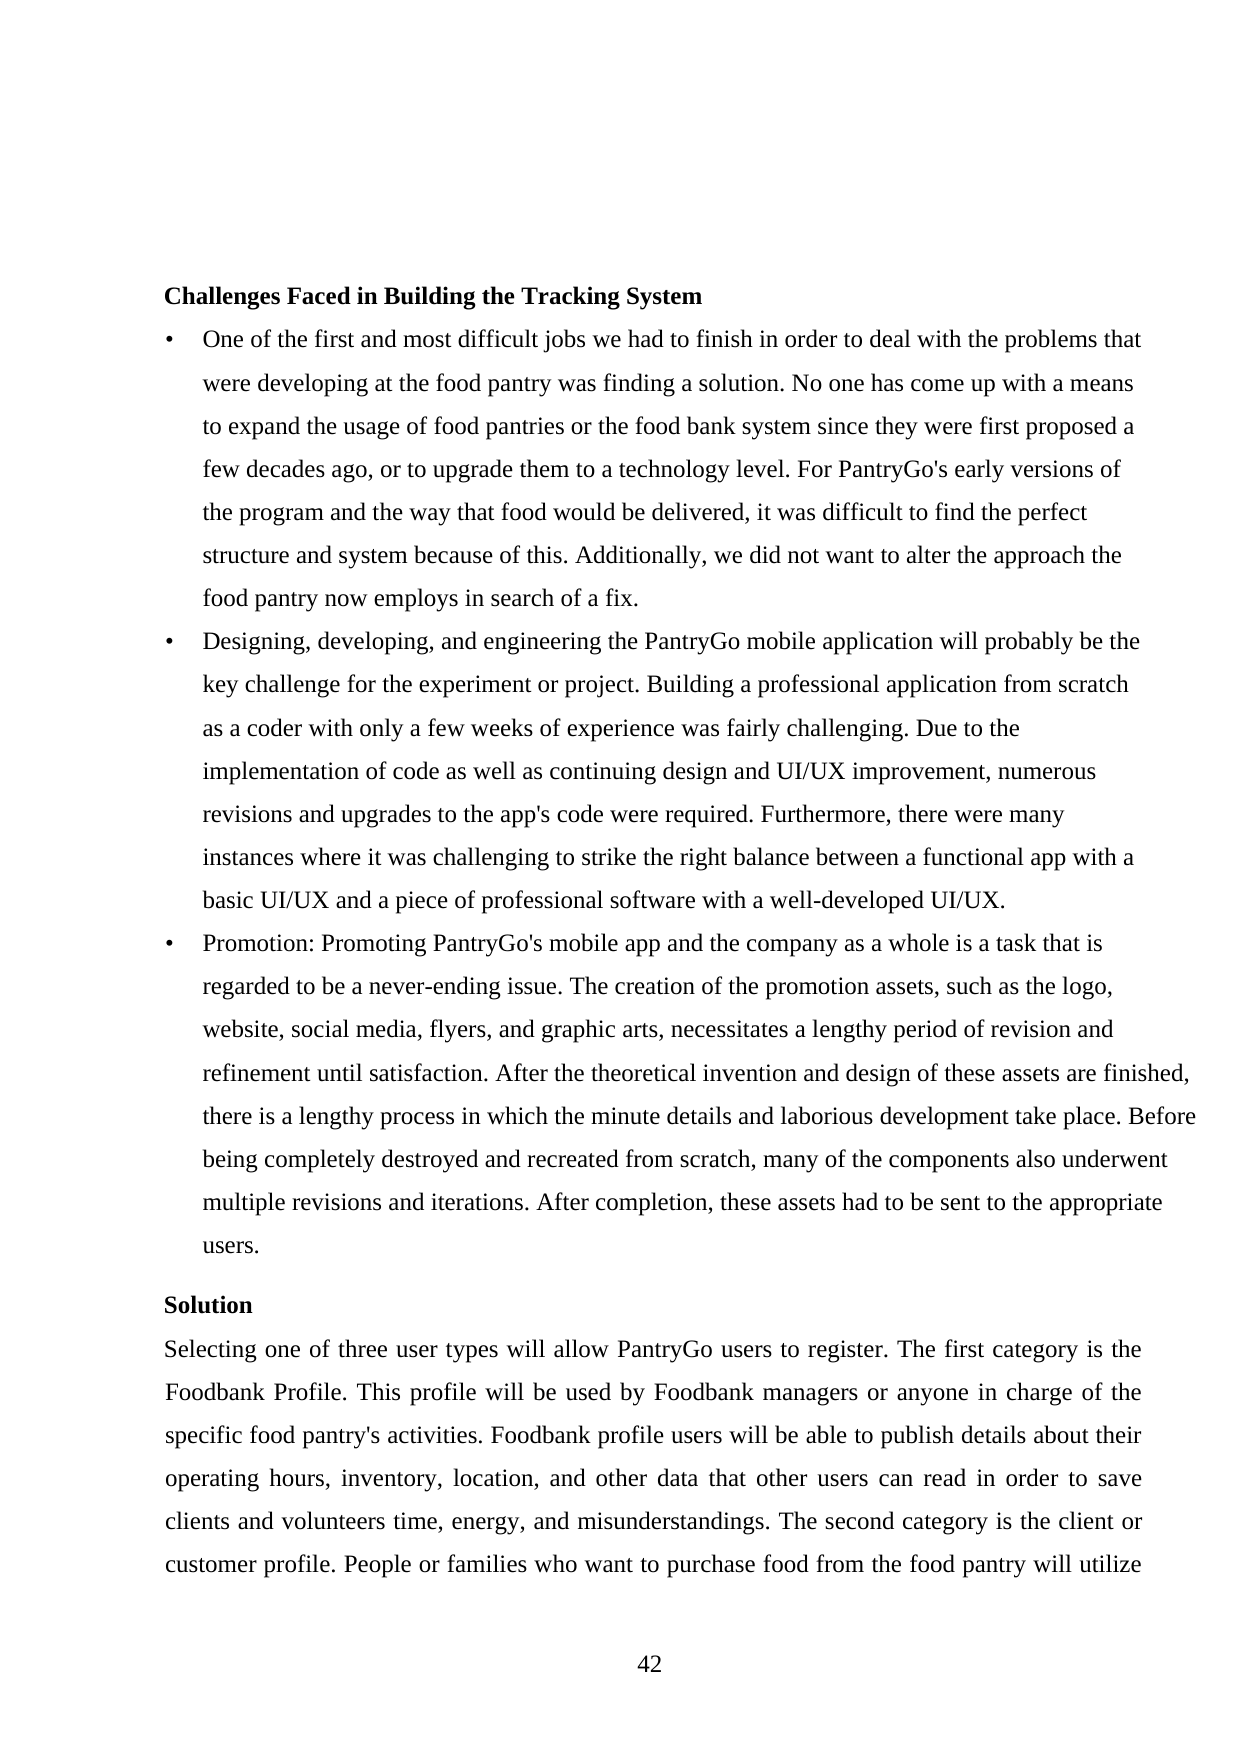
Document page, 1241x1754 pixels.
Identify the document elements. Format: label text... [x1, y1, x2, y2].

list Promotion: Promoting PantryGo's mobile app and the company as a whole is a task that is regarded to be a never-ending issue. The creation of the promotion assets, such as the logo, website, social media, flyers, and graphic arts, necessitates a lengthy period of revision and refinement until satisfaction. After the theoretical invention and design of these assets are finished, there is a lengthy process in which the minute details and laborious development take place. Before being completely destroyed and recreated from scratch, many of the components also underwent multiple revisions and iterations. After completion, these assets had to be sent to the appropriate users. [165, 928, 1197, 1259]
text Solution [164, 1290, 1143, 1319]
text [164, 1334, 1143, 1578]
list One of the first and most difficult jobs we had to finish in order to deal with the problems that were developing at the food pantry was finding a solution. No one has come up with a means to expand the usage of food pantries or the food bank system since they were first proposed a few decades ago, or to upgrade them to a technology level. For PantryGo's early versions of the program and the way that food would be delivered, it was difficult to find the perfect structure and system because of this. Additionally, we did not want to alter the approach the food pantry now employs in search of a fix. [165, 324, 1143, 612]
text Challenges Faced in Building the Tracking System [164, 281, 1143, 310]
list Designing, developing, and engineering the PantryGo mobile application will probably be the key challenge for the experiment or project. Building a professional application from scratch as a coder with only a few weeks of experience was fairly challenging. Due to the implementation of code as well as continuing design and UI/UX improvement, numerous revisions and upgrades to the app's code were required. Furthermore, there were many instances where it was challenging to strike the right balance between a functional app with a basic UI/UX and a piece of professional software with a well-developed UI/UX. [165, 626, 1143, 914]
